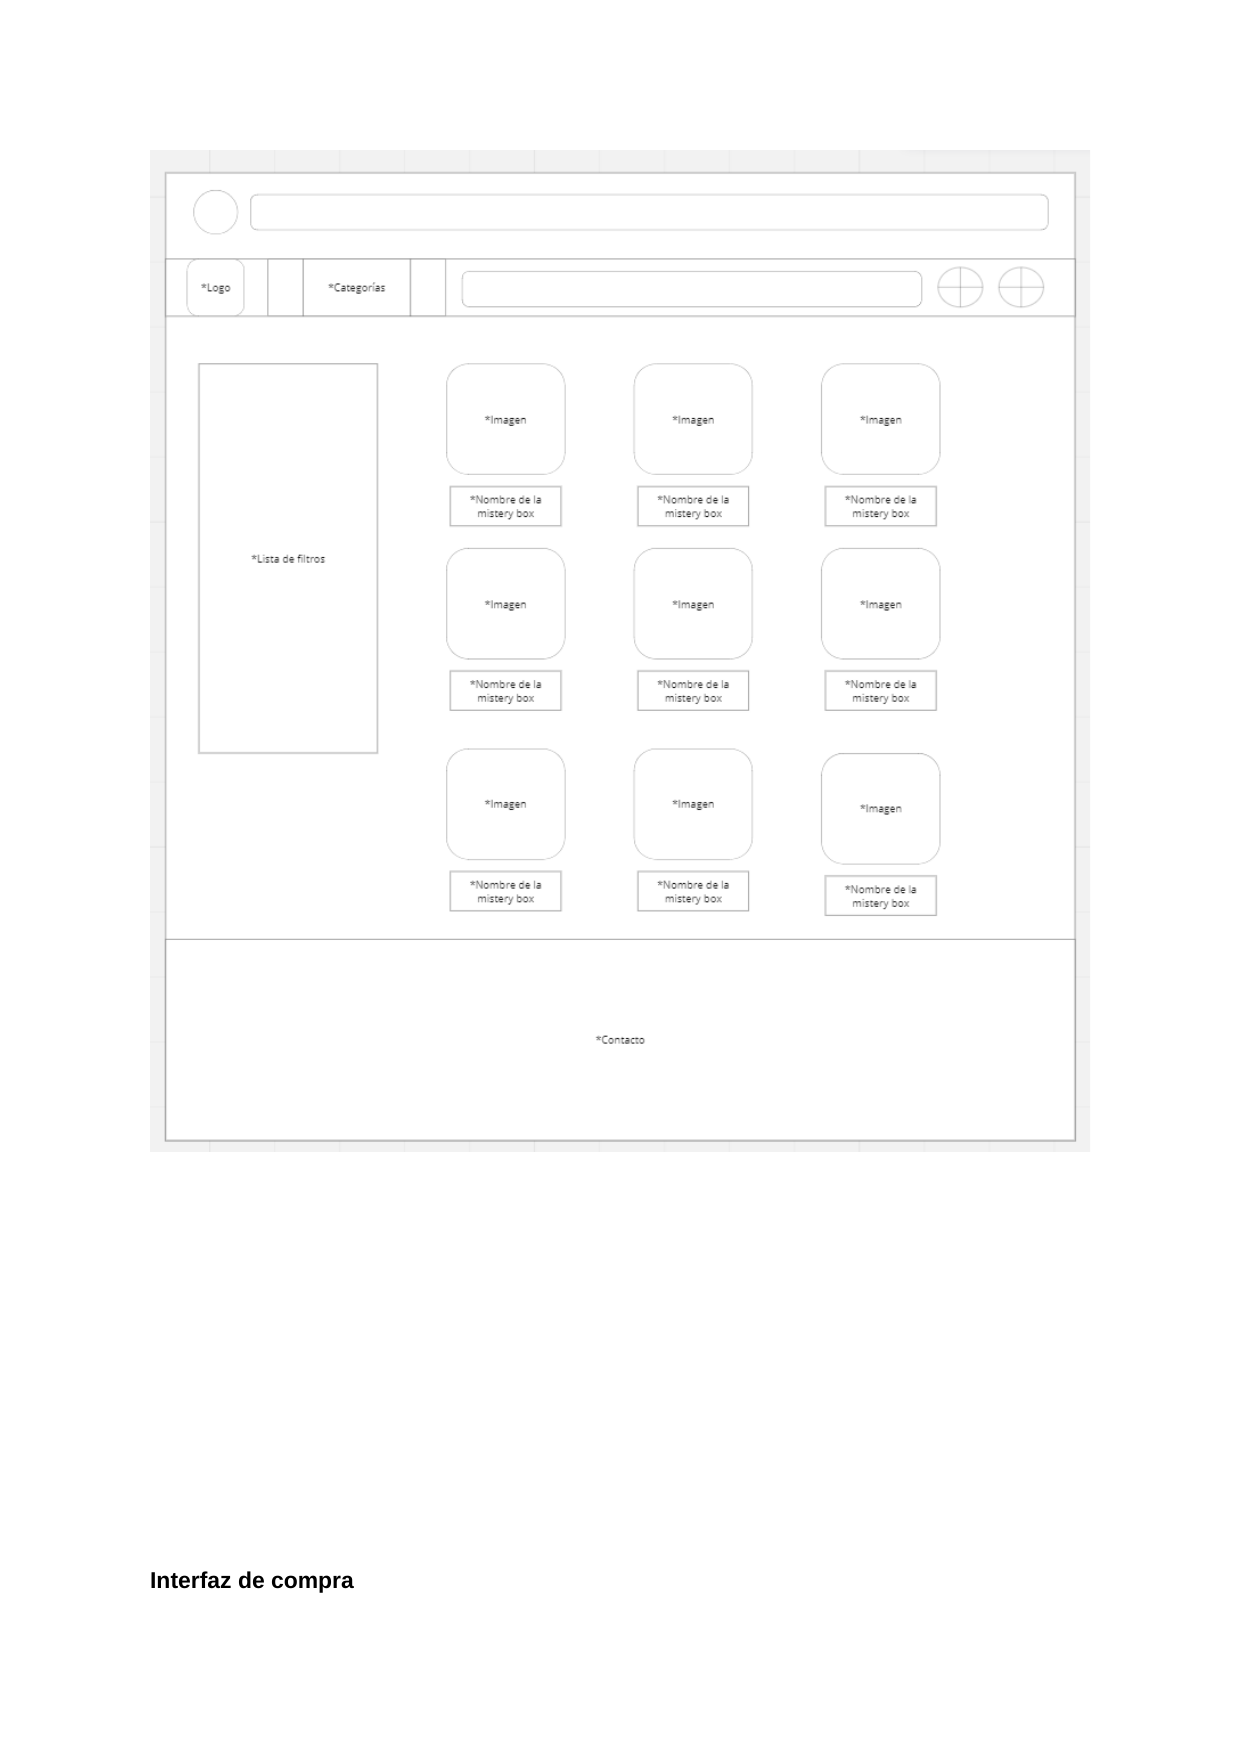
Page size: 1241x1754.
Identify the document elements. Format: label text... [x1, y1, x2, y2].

picture [150, 150, 1091, 1152]
text Interfaz de compra [150, 1567, 1090, 1594]
